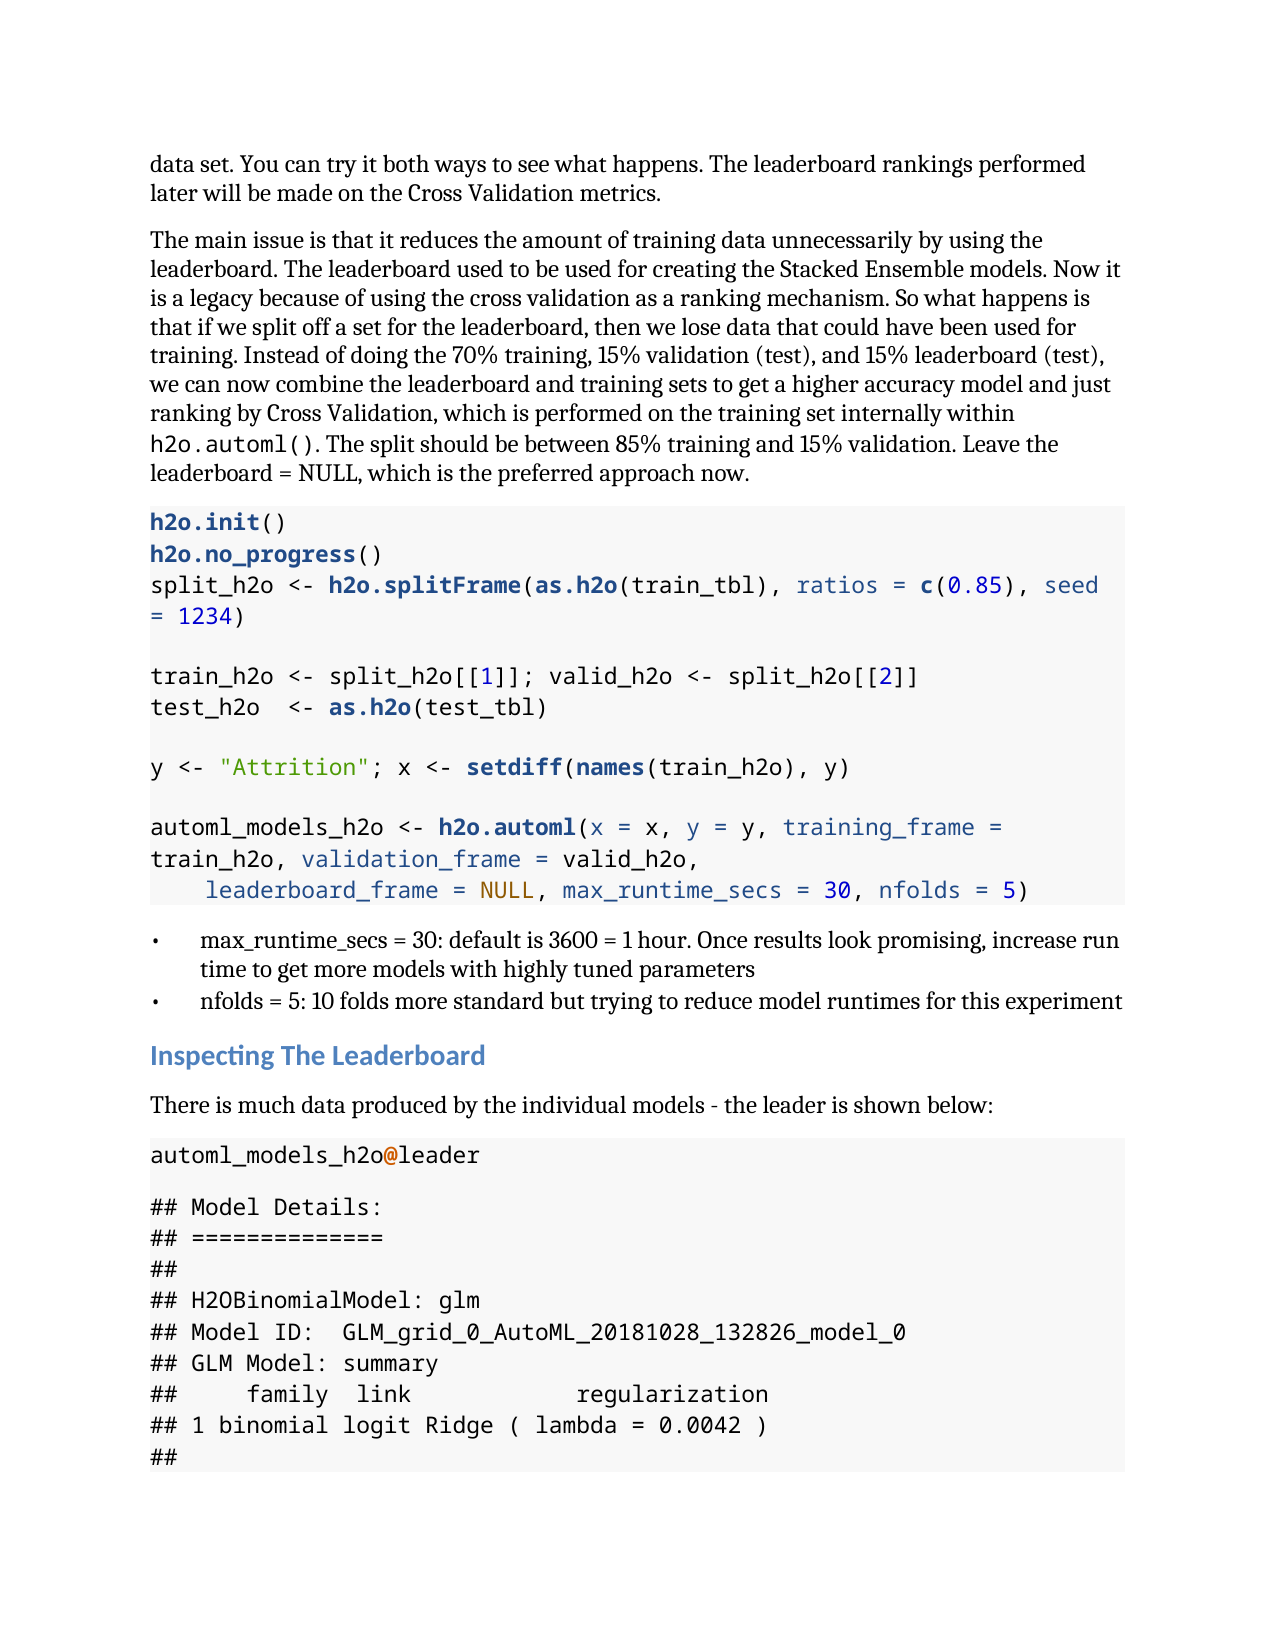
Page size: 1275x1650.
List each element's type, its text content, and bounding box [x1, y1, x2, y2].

text automl_models_h2o@leader [150, 1138, 1125, 1170]
text The main issue is that it reduces the amount of training data unnecessarily by using the leaderboard. The leaderboard used to be used for creating the Stacked Ensemble models. Now it is a legacy because of using the cross validation as a ranking mechanism. So what happens is that if we split off a set for the leaderboard, then we lose data that could have been used for training. Instead of doing the 70% training, 15% validation (test), and 15% leaderboard (test), we can now combine the leaderboard and training sets to get a higher accuracy model and just ranking by Cross Validation, which is performed on the training set internally within h2o.automl(). The split should be between 85% training and 15% validation. Leave the leaderboard = NULL, which is the preferred approach now. [150, 226, 1125, 487]
subtitle Inspecting The Leaderboard [150, 1037, 1125, 1072]
text h2o.init() h2o.no_progress() split_h2o <- h2o.splitFrame(as.h2o(train_tbl), ratios = c(0.85), seed = 1234) train_h2o <- split_h2o[[1]]; valid_h2o <- split_h2o[[2]] test_h2o <- as.h2o(test_tbl) y <- "Attrition"; x <- setdiff(names(train_h2o), y) automl_models_h2o <- h2o.automl(x = x, y = y, training_frame = train_h2o, validation_frame = valid_h2o, leaderboard_frame = NULL, max_runtime_secs = 30, nfolds = 5) [150, 506, 1125, 905]
list max_runtime_secs = 30: default is 3600 = 1 hour. Once results look promising, increase run time to get more models with highly tuned parameters [150, 926, 1125, 983]
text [150, 150, 1125, 207]
text There is much data produced by the individual models - the leader is shown below: [150, 1091, 1125, 1120]
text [150, 1191, 1125, 1472]
list nfolds = 5: 10 folds more standard but trying to reduce model runtimes for this experiment [150, 987, 1125, 1016]
